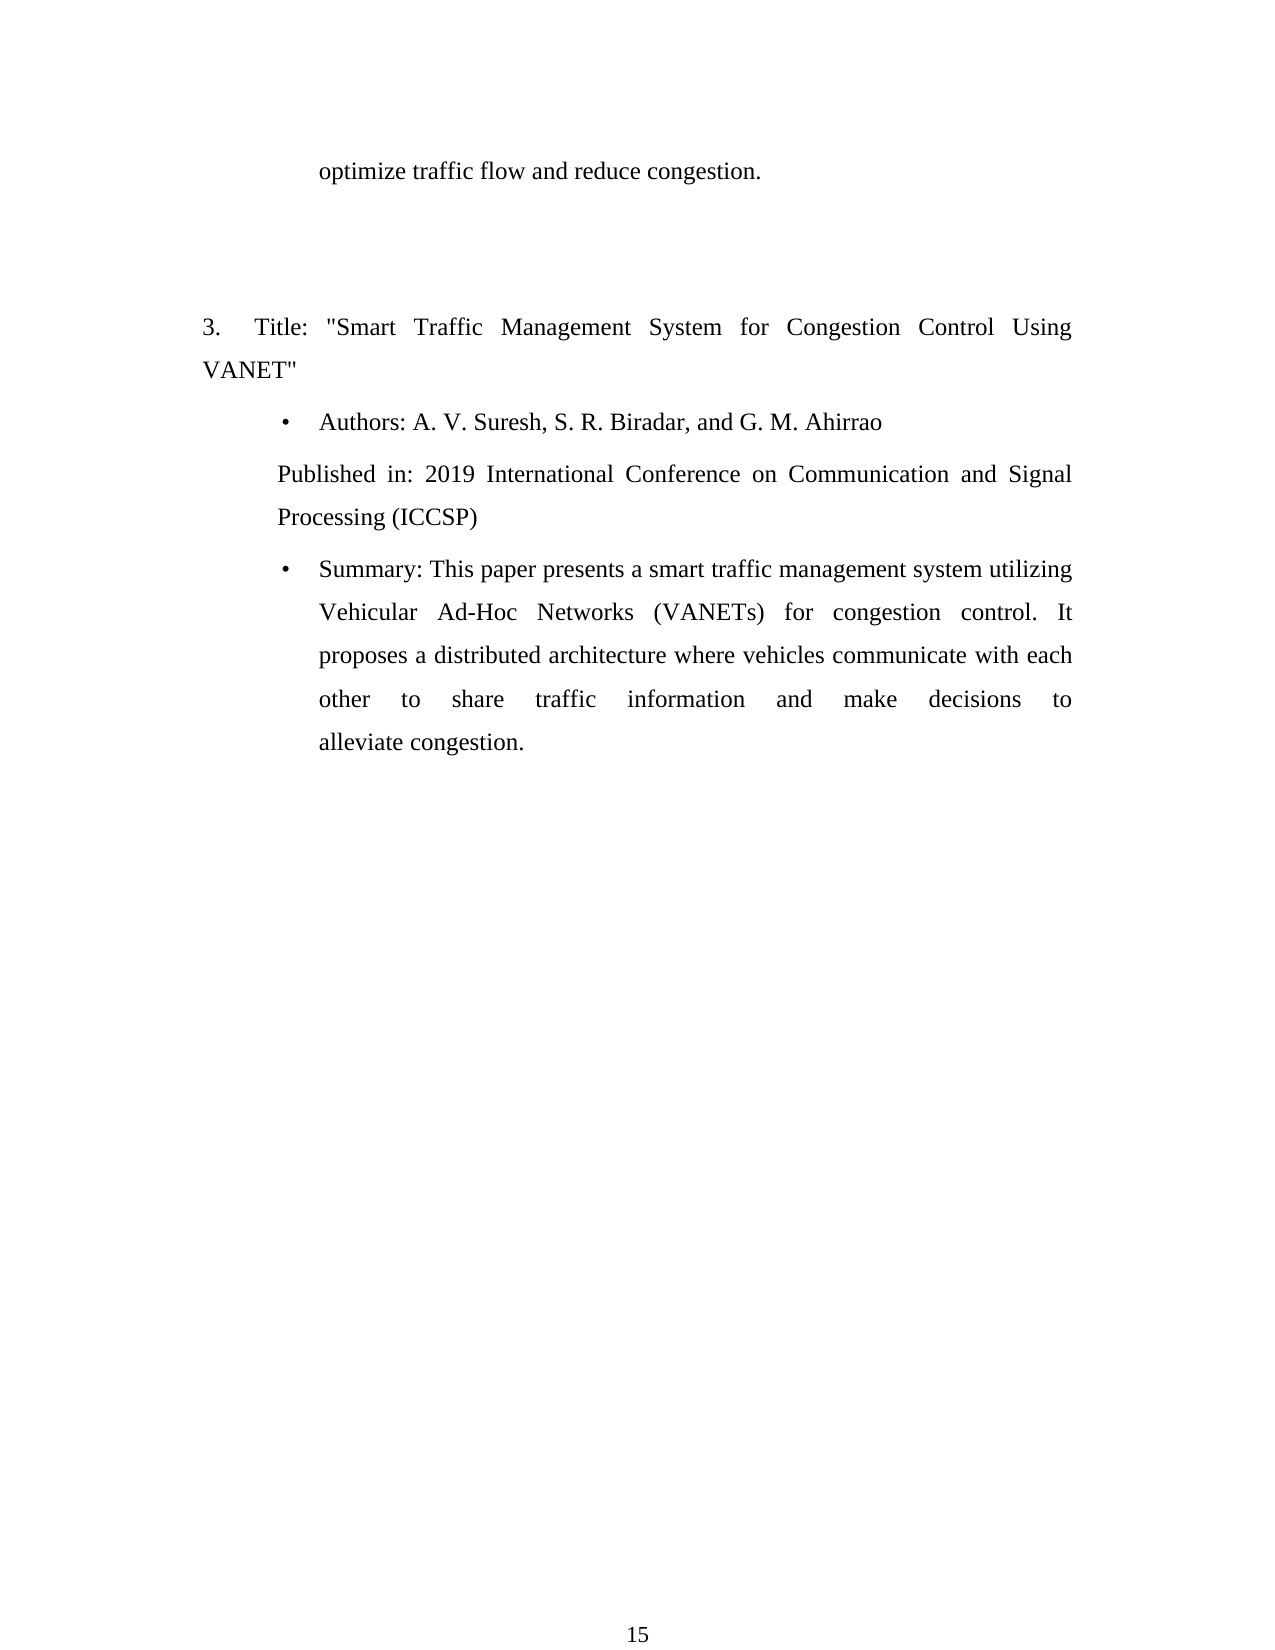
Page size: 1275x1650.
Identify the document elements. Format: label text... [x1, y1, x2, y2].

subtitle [281, 156, 1073, 185]
subtitle Published in: 2019 International Conference on Communication and Signal Processing (ICCSP) [277, 459, 1073, 531]
subtitle 3. Title: "Smart Traffic Management System for Congestion Control Using VANET" [202, 312, 1073, 384]
subtitle Authors: A. V. Suresh, S. R. Biradar, and G. M. Ahirrao [281, 407, 1073, 436]
subtitle Summary: This paper presents a smart traffic management system utilizing Vehicular Ad-Hoc Networks (VANETs) for congestion control. It proposes a distributed architecture where vehicles communicate with each other to share traffic information and make decisions to alleviate congestion. [281, 554, 1073, 756]
